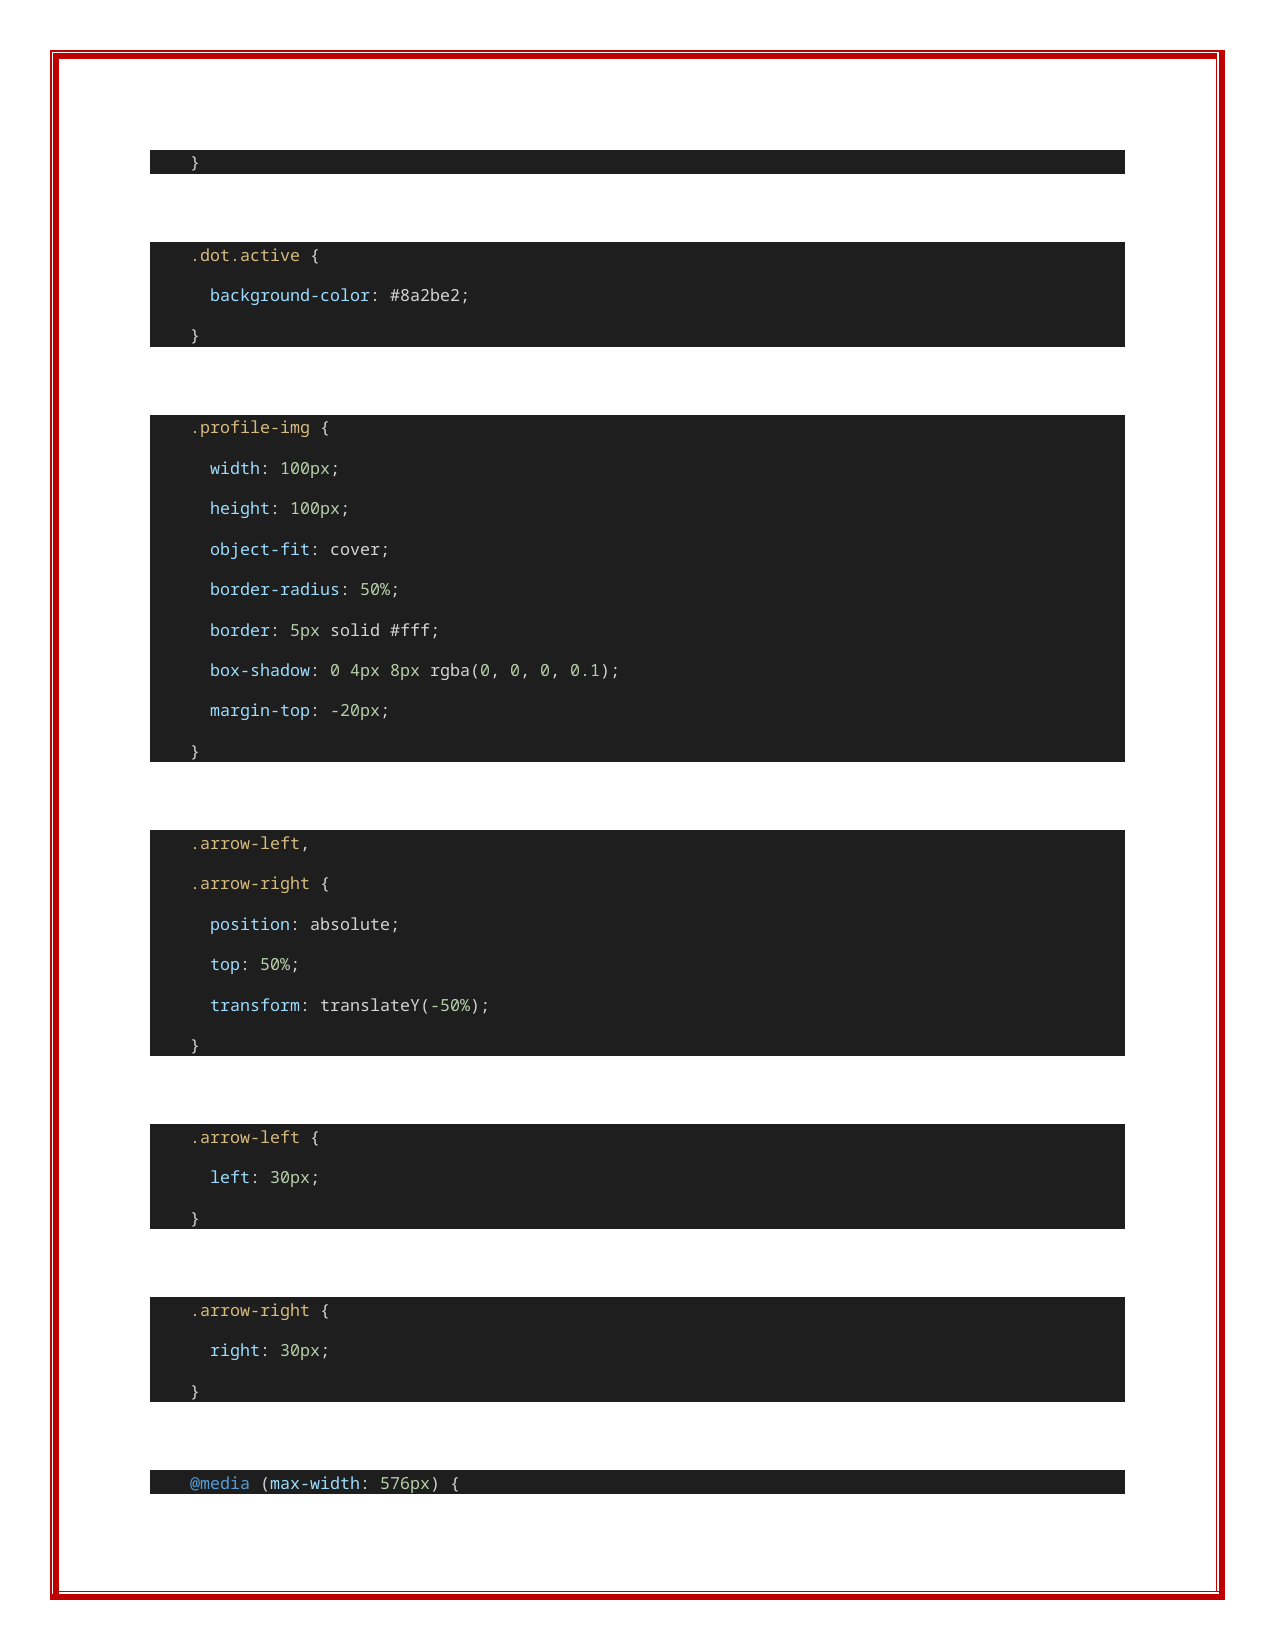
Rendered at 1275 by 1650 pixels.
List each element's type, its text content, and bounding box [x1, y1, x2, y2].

text .profile-img { [150, 415, 1125, 439]
text } [150, 150, 1125, 174]
text transform: translateY(-50%); [150, 992, 1125, 1016]
text margin-top: -20px; [150, 698, 1125, 722]
text .dot.active { [150, 242, 1125, 266]
text background-color: #8a2be2; [150, 282, 1125, 306]
text object-fit: cover; [150, 536, 1125, 560]
text top: 50%; [150, 952, 1125, 975]
text position: absolute; [150, 911, 1125, 935]
text .arrow-right { [150, 871, 1125, 894]
text } [150, 1378, 1125, 1402]
text } [150, 738, 1125, 762]
text border: 5px solid #fff; [150, 617, 1125, 641]
text height: 100px; [150, 496, 1125, 519]
text width: 100px; [150, 455, 1125, 479]
text border-radius: 50%; [150, 577, 1125, 600]
text left: 30px; [150, 1165, 1125, 1189]
text } [150, 323, 1125, 347]
text .arrow-left, [150, 830, 1125, 854]
text box-shadow: 0 4px 8px rgba(0, 0, 0, 0.1); [150, 657, 1125, 681]
text } [150, 1205, 1125, 1229]
text } [150, 1032, 1125, 1056]
text right: 30px; [150, 1338, 1125, 1362]
text .arrow-right { [150, 1297, 1125, 1321]
text .arrow-left { [150, 1124, 1125, 1148]
text @media (max-width: 576px) { [150, 1470, 1125, 1494]
